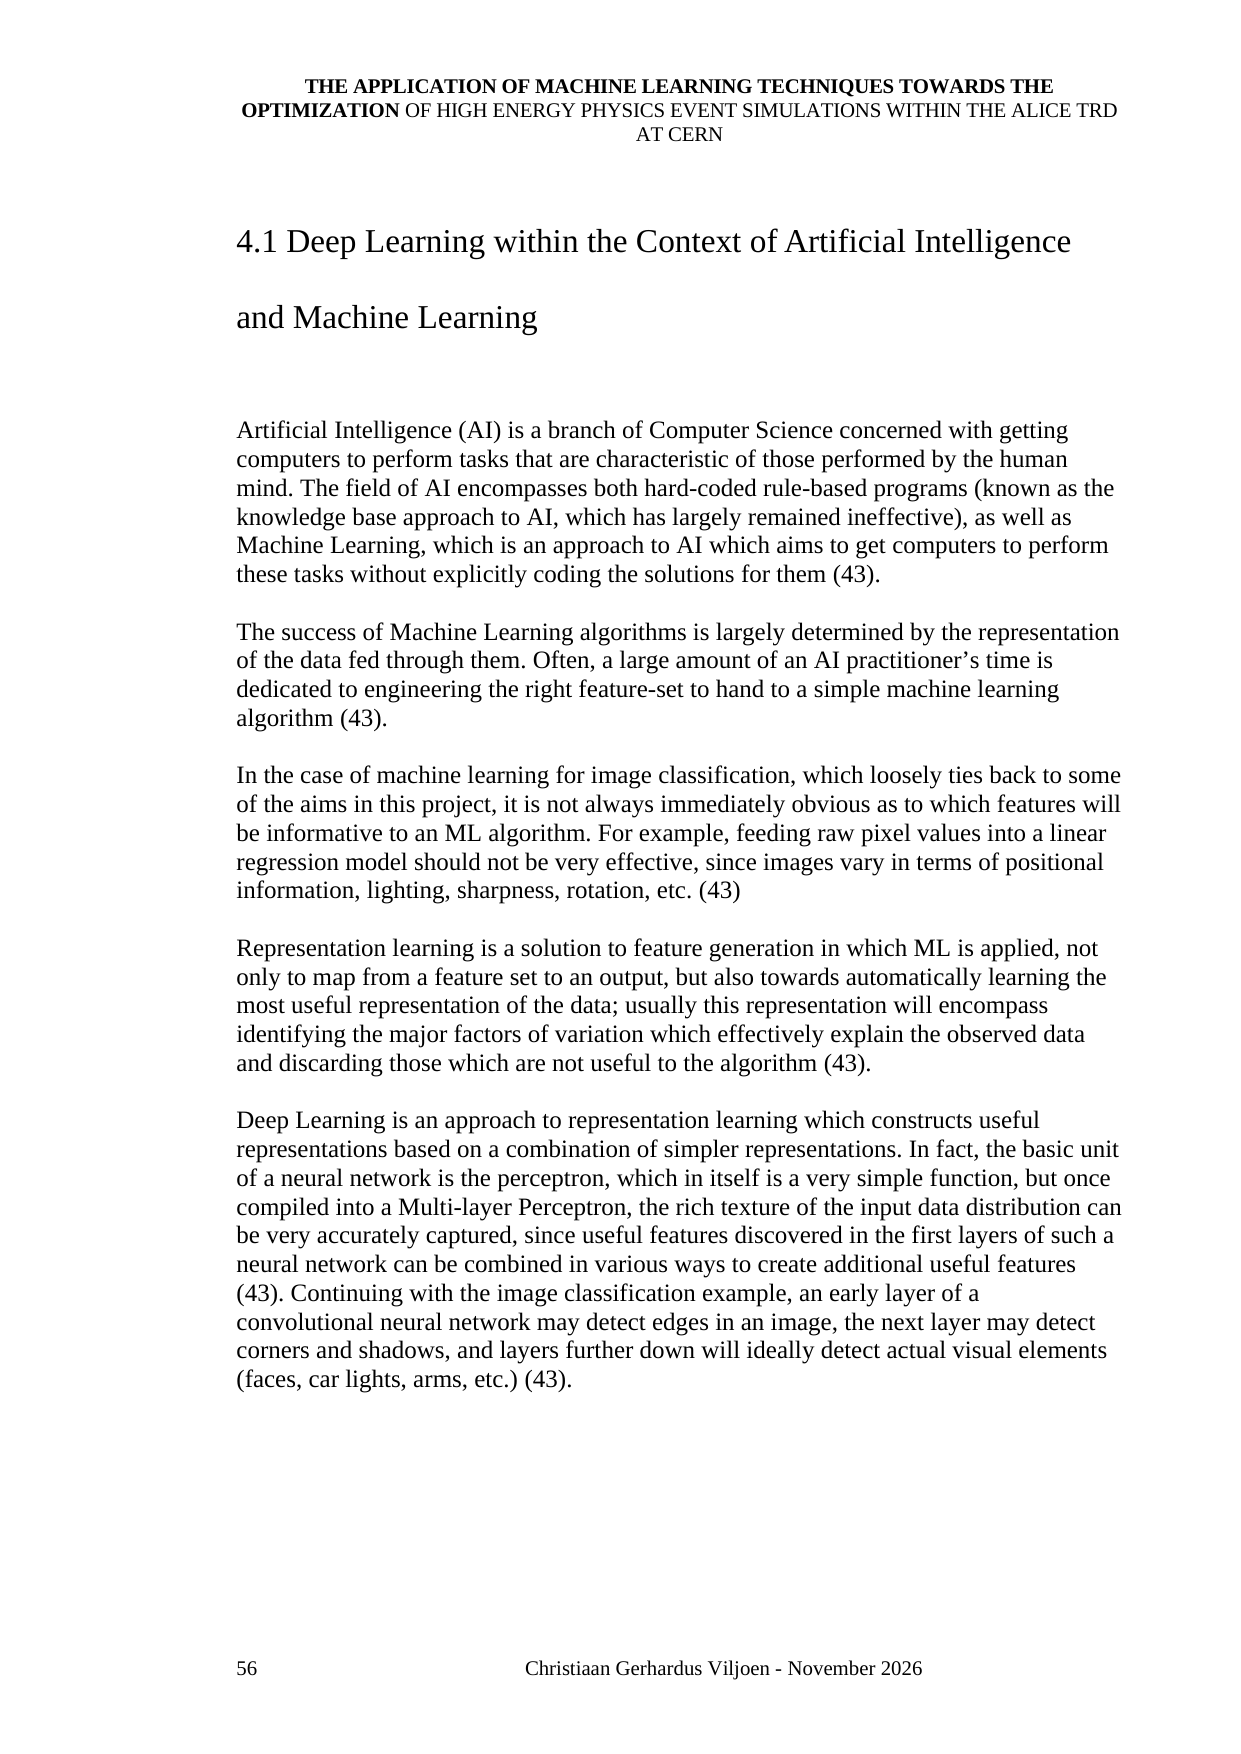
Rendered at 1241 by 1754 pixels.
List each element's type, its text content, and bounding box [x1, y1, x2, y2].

subtitle Deep Learning within the Context of Artificial Intelligence and Machine Learning [236, 221, 1122, 336]
text The success of Machine Learning algorithms is largely determined by the representation of the data fed through them. Often, a large amount of an AI practitioner’s time is dedicated to engineering the right feature-set to hand to a simple machine learning algorithm . [236, 617, 1122, 732]
text Artificial Intelligence (AI) is a branch of Computer Science concerned with getting computers to perform tasks that are characteristic of those performed by the human mind. The field of AI encompasses both hard-coded rule-based programs (known as the knowledge base approach to AI, which has largely remained ineffective), as well as Machine Learning, which is an approach to AI which aims to get computers to perform these tasks without explicitly coding the solutions for them . [236, 416, 1122, 588]
text In the case of machine learning for image classification, which loosely ties back to some of the aims in this project, it is not always immediately obvious as to which features will be informative to an ML algorithm. For example, feeding raw pixel values into a linear regression model should not be very effective, since images vary in terms of positional information, lighting, sharpness, rotation, etc. [236, 761, 1122, 904]
text Deep Learning is an approach to representation learning which constructs useful representations based on a combination of simpler representations. In fact, the basic unit of a neural network is the perceptron, which in itself is a very simple function, but once compiled into a Multi-layer Perceptron, the rich texture of the input data distribution can be very accurately captured, since useful features discovered in the first layers of such a neural network can be combined in various ways to create additional useful features . Continuing with the image classification example, an early layer of a convolutional neural network may detect edges in an image, the next layer may detect corners and shadows, and layers further down will ideally detect actual visual elements (faces, car lights, arms, etc.) . [236, 1106, 1122, 1393]
text Representation learning is a solution to feature generation in which ML is applied, not only to map from a feature set to an output, but also towards automatically learning the most useful representation of the data; usually this representation will encompass identifying the major factors of variation which effectively explain the observed data and discarding those which are not useful to the algorithm . [236, 933, 1122, 1077]
